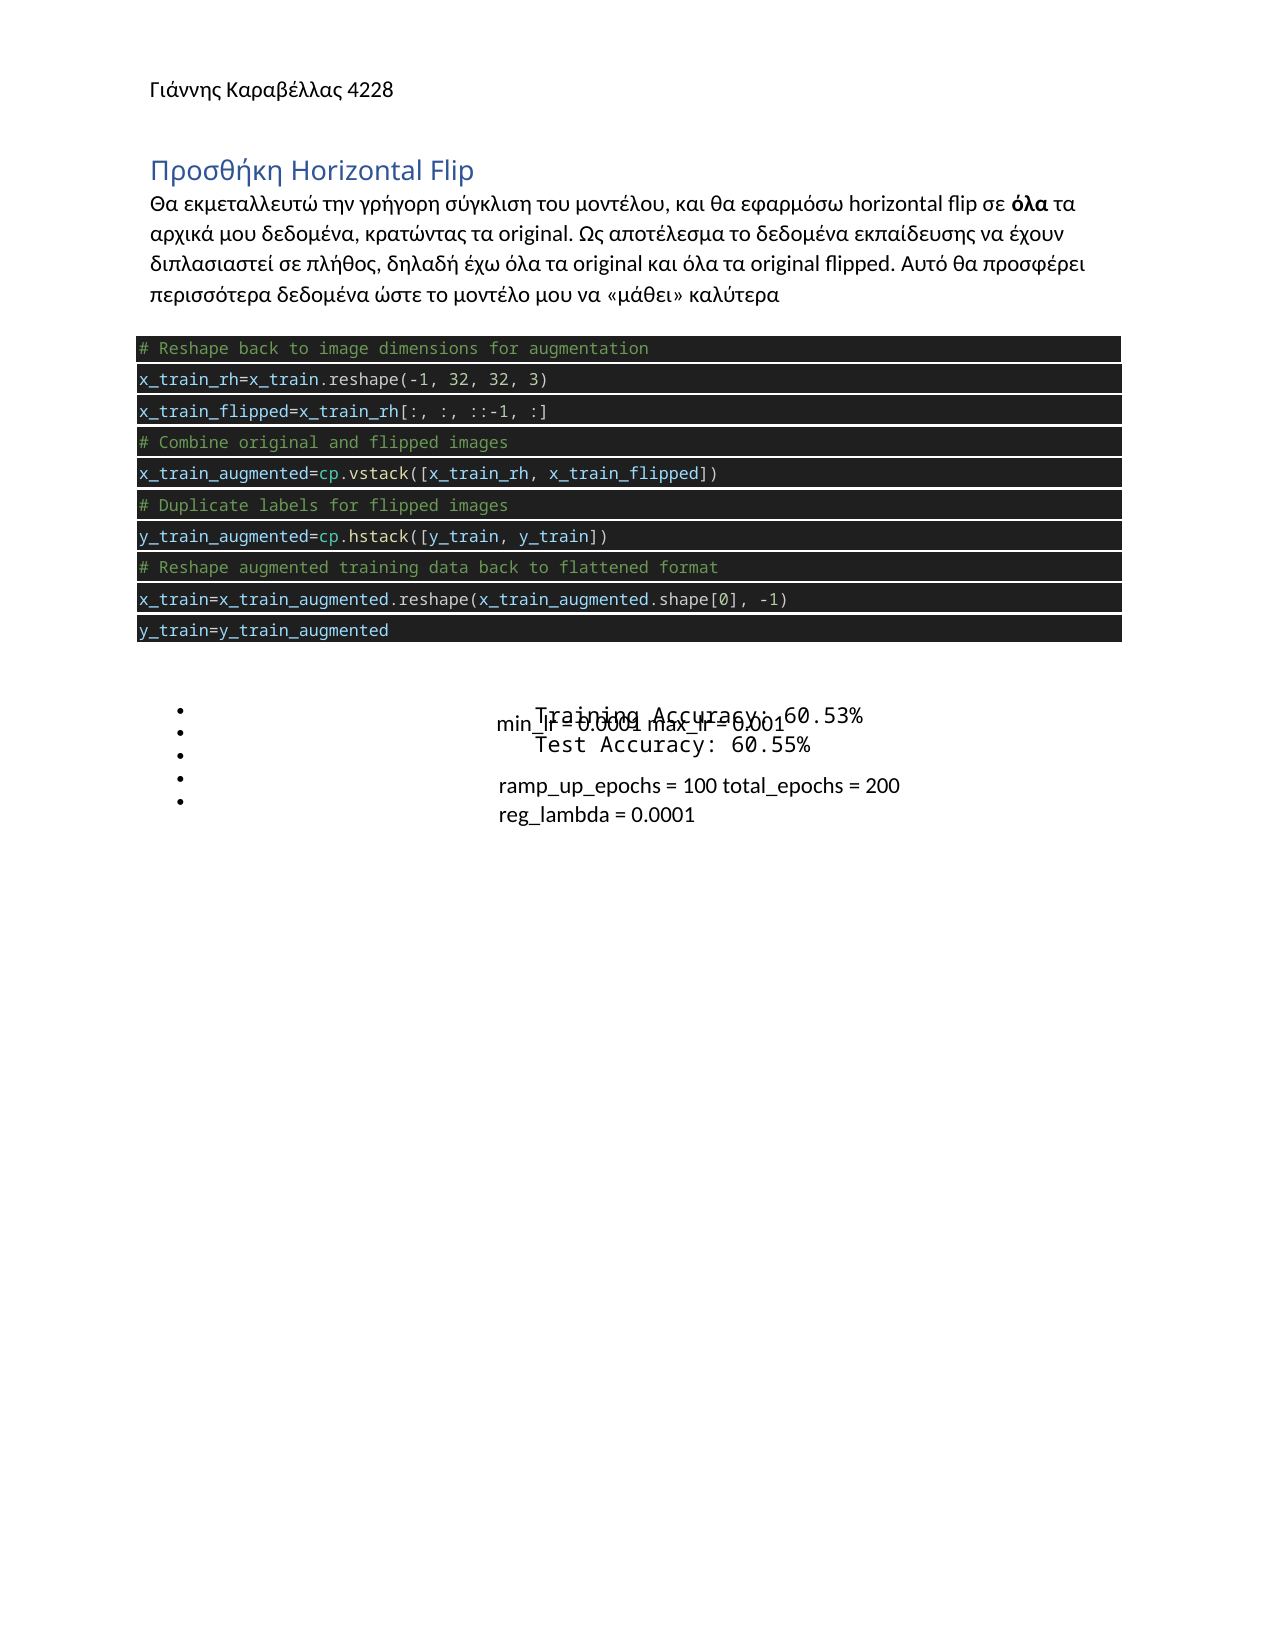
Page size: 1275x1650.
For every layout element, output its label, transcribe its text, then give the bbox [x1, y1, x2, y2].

text Γιάννης Καραβέλλας 4228 [150, 79, 1132, 102]
table_header x_train_augmented=cp.vstack([x_train_rh, x_train_flipped]) [137, 458, 1122, 487]
text αρχικά μου δεδομένα, κρατώντας τα original. Ως αποτέλεσμα το δεδομένα εκπαίδευσης να έχουν [150, 223, 1132, 246]
table_header min_lr = 0.0001 max_lr = 0.001 [484, 703, 531, 767]
table_header • • • • • [156, 703, 484, 864]
text Προσθήκη Horizontal Flip [150, 156, 1132, 186]
text περισσότερα δεδομένα ώστε το μοντέλο μου να «μάθει» καλύτερα [150, 284, 1132, 307]
table_header y_train=y_train_augmented [137, 615, 1122, 642]
table_header # Duplicate labels for flipped images [137, 490, 1122, 519]
text Θα εκμεταλλευτώ την γρήγορη σύγκλιση του μοντέλου, και θα εφαρμόσω horizontal flip σε όλα τα [150, 193, 1132, 216]
table_header # Combine original and flipped images [137, 427, 1122, 456]
text Training Accuracy: 60.53% [534, 703, 1132, 728]
table_header y_train_augmented=cp.hstack([y_train, y_train]) [137, 521, 1122, 550]
text Test Accuracy: 60.55% [534, 732, 1132, 757]
table_header x_train_rh=x_train.reshape(-1, 32, 32, 3) [137, 364, 1122, 393]
table_header # Reshape augmented training data back to flattened format [137, 552, 1122, 581]
table_header x_train_flipped=x_train_rh[:, :, ::-1, :] [137, 395, 1122, 424]
table_cell ramp_up_epochs = 100 total_epochs = 200 reg_lambda = 0.0001 [484, 767, 531, 864]
table_header x_train=x_train_augmented.reshape(x_train_augmented.shape[0], -1) [137, 583, 1122, 612]
table_header # Reshape back to image dimensions for augmentation [136, 336, 1121, 362]
text διπλασιαστεί σε πλήθος, δηλαδή έχω όλα τα original και όλα τα original flipped. Αυτό θα προσφέρει [150, 253, 1132, 276]
